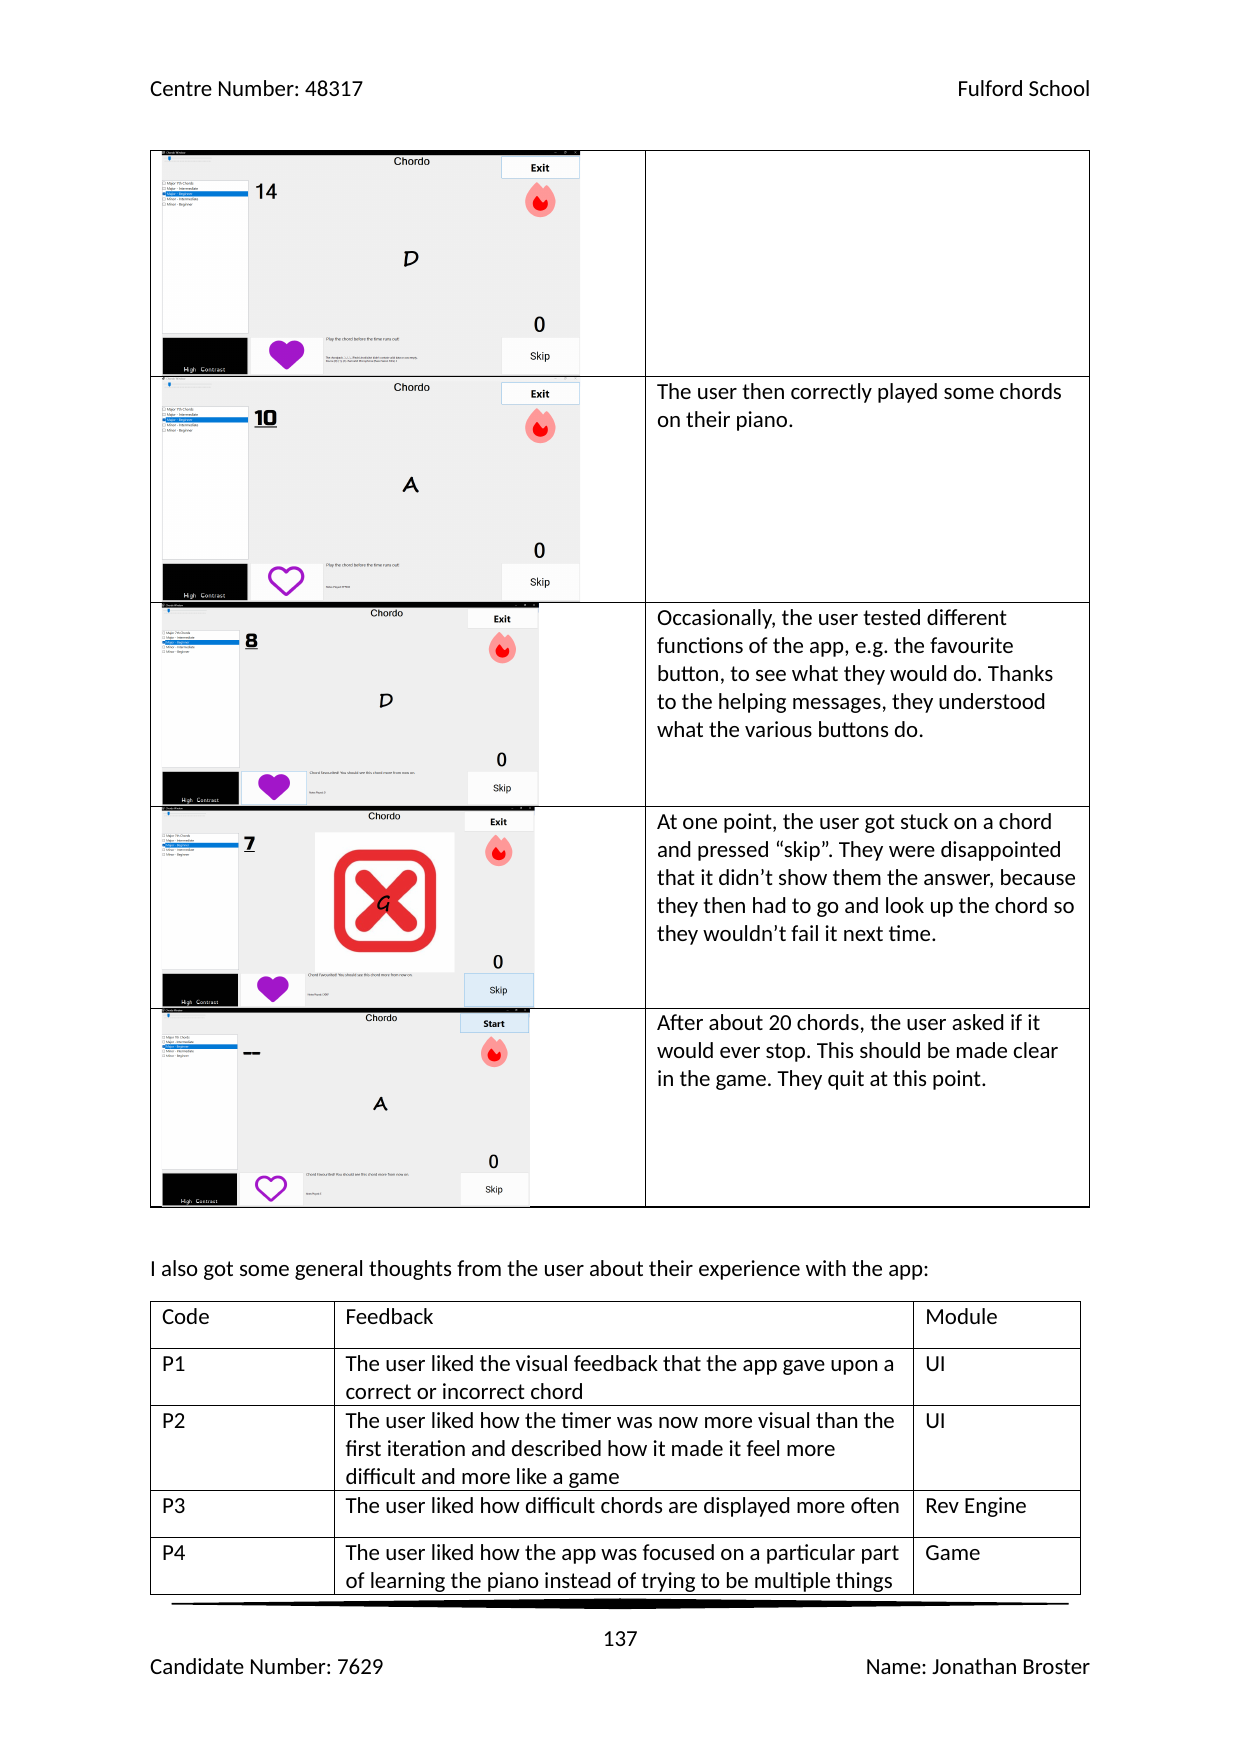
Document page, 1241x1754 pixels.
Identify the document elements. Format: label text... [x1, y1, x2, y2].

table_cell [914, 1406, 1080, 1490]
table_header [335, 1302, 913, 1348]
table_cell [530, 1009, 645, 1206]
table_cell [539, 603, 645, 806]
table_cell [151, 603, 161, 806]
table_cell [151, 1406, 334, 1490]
text I also got some general thoughts from the user about their experience with the app: [150, 1254, 1090, 1282]
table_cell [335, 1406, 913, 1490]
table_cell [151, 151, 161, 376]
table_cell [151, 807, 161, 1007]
picture [161, 151, 581, 376]
picture [161, 377, 580, 602]
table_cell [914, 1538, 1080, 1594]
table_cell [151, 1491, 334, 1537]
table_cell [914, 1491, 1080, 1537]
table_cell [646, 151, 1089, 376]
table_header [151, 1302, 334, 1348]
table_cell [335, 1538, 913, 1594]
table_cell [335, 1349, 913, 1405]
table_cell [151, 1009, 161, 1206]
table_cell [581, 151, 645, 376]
picture [161, 807, 535, 1207]
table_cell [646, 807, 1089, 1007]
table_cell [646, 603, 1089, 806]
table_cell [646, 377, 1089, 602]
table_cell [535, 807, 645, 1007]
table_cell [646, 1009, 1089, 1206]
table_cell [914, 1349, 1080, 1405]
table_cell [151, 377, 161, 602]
picture [161, 603, 539, 806]
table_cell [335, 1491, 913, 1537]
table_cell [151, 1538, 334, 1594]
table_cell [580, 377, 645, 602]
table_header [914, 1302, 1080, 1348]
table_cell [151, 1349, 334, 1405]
